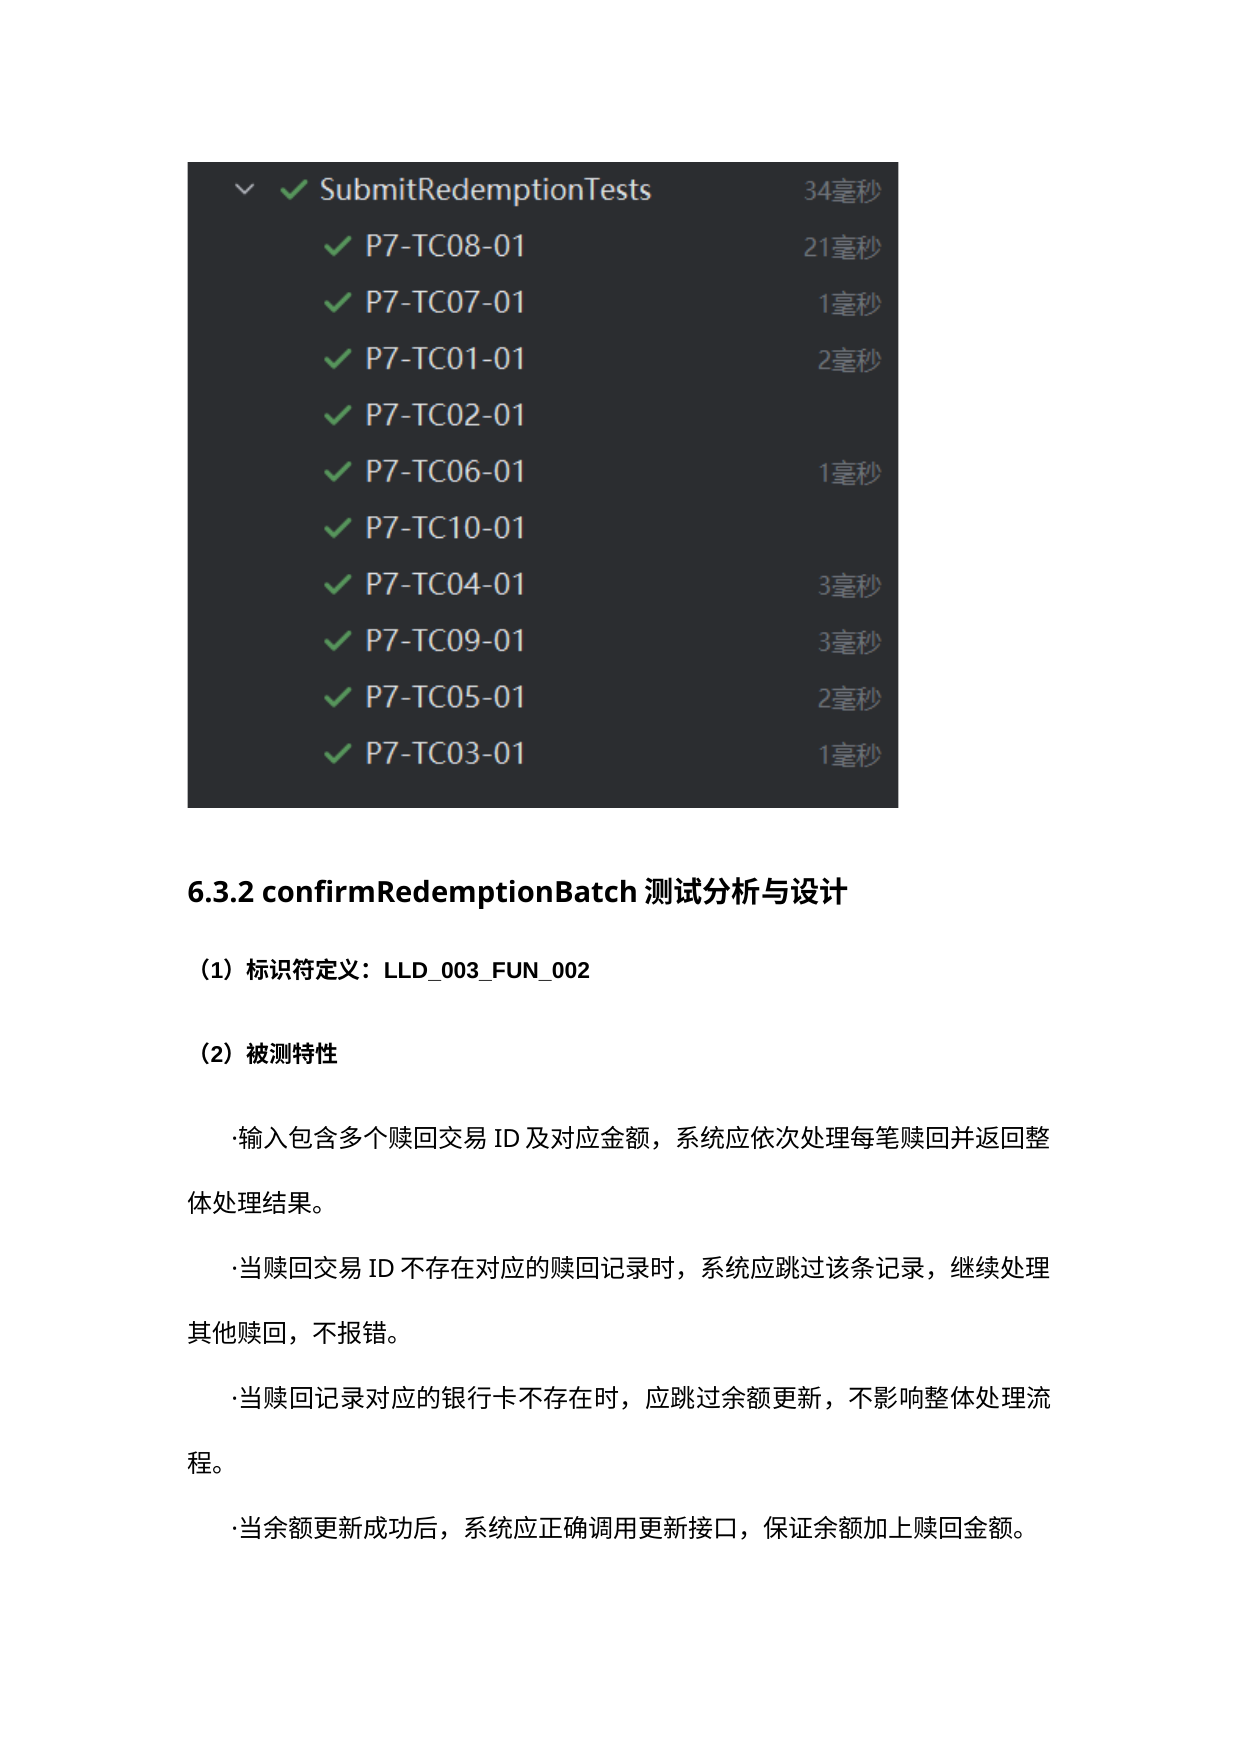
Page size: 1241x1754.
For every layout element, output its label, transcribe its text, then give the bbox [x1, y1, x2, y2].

text ·输入包含多个赎回交易ID及对应金额，系统应依次处理每笔赎回并返回整体处理结果。 [187, 1104, 1053, 1234]
picture [187, 162, 899, 808]
text ·当赎回记录对应的银行卡不存在时，应跳过余额更新，不影响整体处理流程。 [187, 1364, 1053, 1494]
text ·当余额更新成功后，系统应正确调用更新接口，保证余额加上赎回金额。 [187, 1494, 1053, 1559]
text 6.3.2 confirmRedemptionBatch测试分析与设计 [187, 857, 1053, 922]
text （1）标识符定义：LLD_003_FUN_002 [187, 936, 1053, 1001]
text ·当赎回交易ID不存在对应的赎回记录时，系统应跳过该条记录，继续处理其他赎回，不报错。 [187, 1234, 1053, 1364]
text （2）被测特性 [187, 1021, 1053, 1086]
